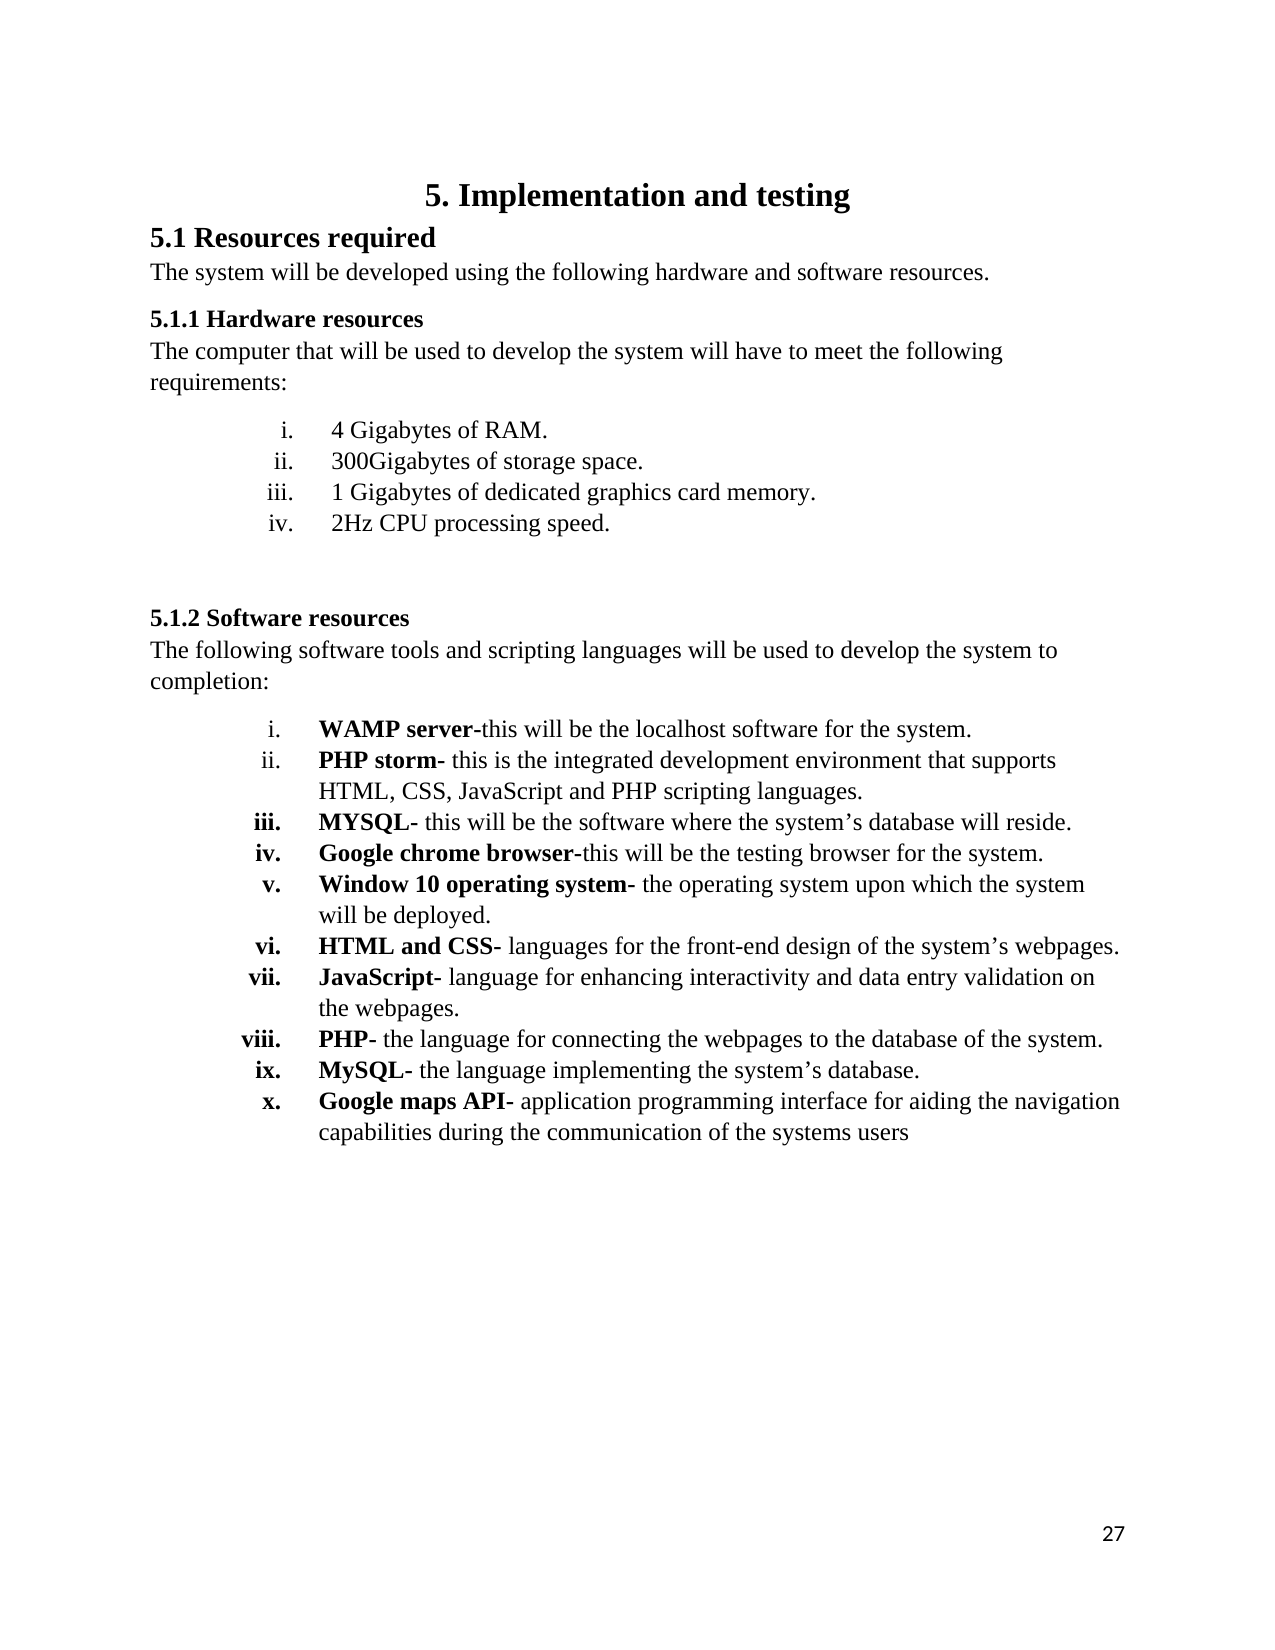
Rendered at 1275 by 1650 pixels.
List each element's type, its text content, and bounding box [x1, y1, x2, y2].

list MYSQL- this will be the software where the system’s database will reside. [281, 807, 1125, 836]
list WAMP server-this will be the localhost software for the system. [281, 714, 1125, 742]
list PHP storm- this is the integrated development environment that supports HTML, CSS, JavaScript and PHP scripting languages. [281, 745, 1125, 804]
list 4 Gigabytes of RAM. [294, 415, 1125, 443]
subtitle 5. Implementation and testing [150, 175, 1125, 213]
subtitle 5.1 Resources required [150, 221, 1125, 254]
subtitle 5.1.2 Software resources [150, 603, 1127, 632]
list JavaScript- language for enhancing interactivity and data entry validation on the webpages. [281, 962, 1125, 1022]
subtitle 5.1.1 Hardware resources [150, 304, 1127, 333]
text The following software tools and scripting languages will be used to develop the system to completion: [150, 635, 1125, 695]
list Google chrome browser-this will be the testing browser for the system. [281, 838, 1125, 867]
list MySQL- the language implementing the system’s database. [281, 1055, 1125, 1084]
text The computer that will be used to develop the system will have to meet the following requirements: [150, 336, 1125, 396]
list 2Hz CPU processing speed. [294, 508, 1125, 537]
list 1 Gigabytes of dedicated graphics card memory. [294, 477, 1125, 506]
list 300Gigabytes of storage space. [294, 446, 1125, 474]
text The system will be developed using the following hardware and software resources. [150, 257, 1125, 285]
list Google maps API- application programming interface for aiding the navigation capabilities during the communication of the systems users [281, 1086, 1125, 1146]
list PHP- the language for connecting the webpages to the database of the system. [281, 1024, 1125, 1053]
list Window 10 operating system- the operating system upon which the system will be deployed. [281, 869, 1125, 929]
list HTML and CSS- languages for the front-end design of the system’s webpages. [281, 931, 1125, 960]
